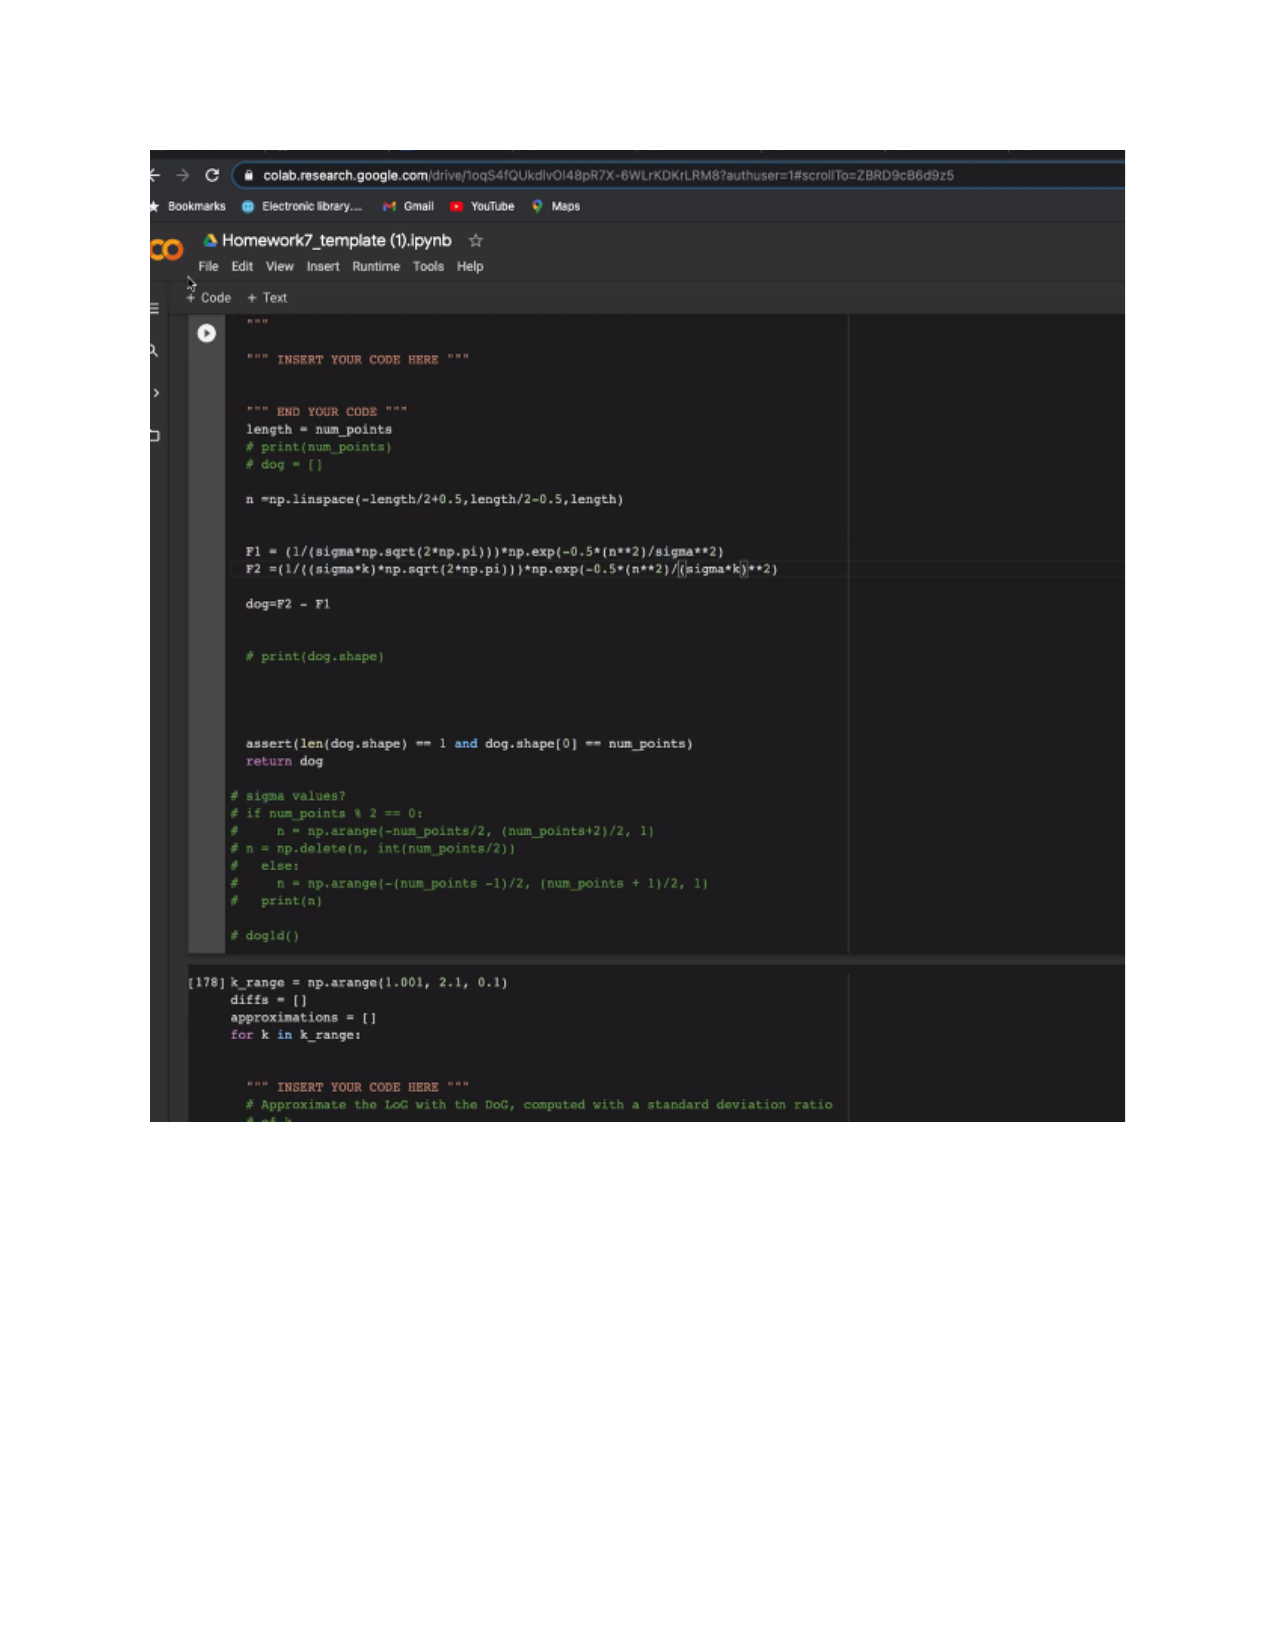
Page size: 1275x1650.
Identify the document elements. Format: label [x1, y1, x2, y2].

picture [150, 150, 1125, 1122]
